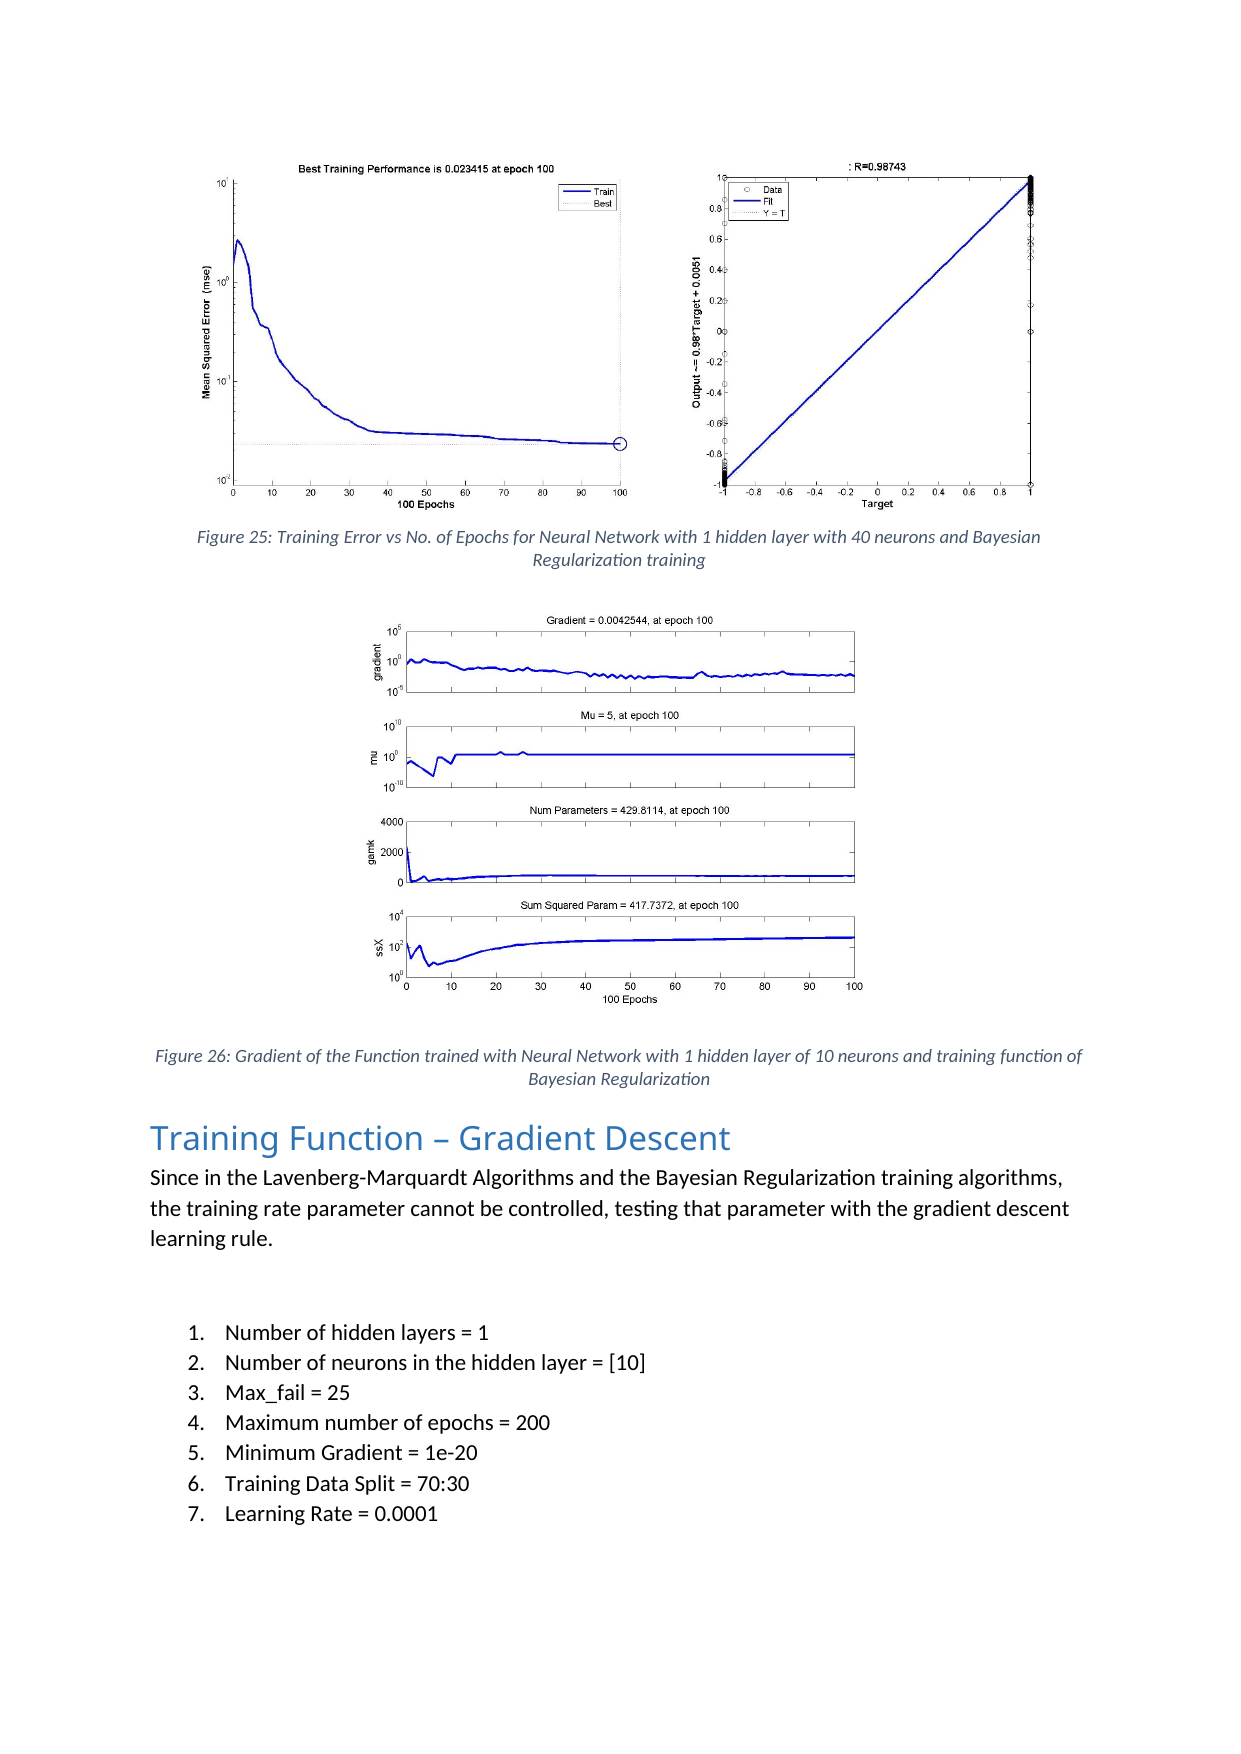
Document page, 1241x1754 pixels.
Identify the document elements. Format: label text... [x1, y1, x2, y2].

text Since in the Lavenberg-Marquardt Algorithms and the Bayesian Regularization training algorithms, the training rate parameter cannot be controlled, testing that parameter with the gradient descent learning rule. [150, 1163, 1090, 1252]
list Number of hidden layers = 1 [187, 1318, 1090, 1346]
picture [331, 591, 909, 1025]
subtitle Training Function – Gradient Descent [150, 1114, 1090, 1160]
picture [168, 150, 1072, 526]
text Figure 26: Gradient of the Function trained with Neural Network with 1 hidden layer of 10 neurons and training function of Bayesian Regularization [150, 1044, 1090, 1089]
list Number of neurons in the hidden layer = [10] [187, 1348, 1090, 1376]
list Minimum Gradient = 1e-20 [187, 1438, 1090, 1467]
list Training Data Split = 70:30 [187, 1469, 1090, 1497]
list Max_fail = 25 [187, 1378, 1090, 1406]
list Maximum number of epochs = 200 [187, 1408, 1090, 1436]
list Learning Rate = 0.0001 [187, 1499, 1090, 1527]
